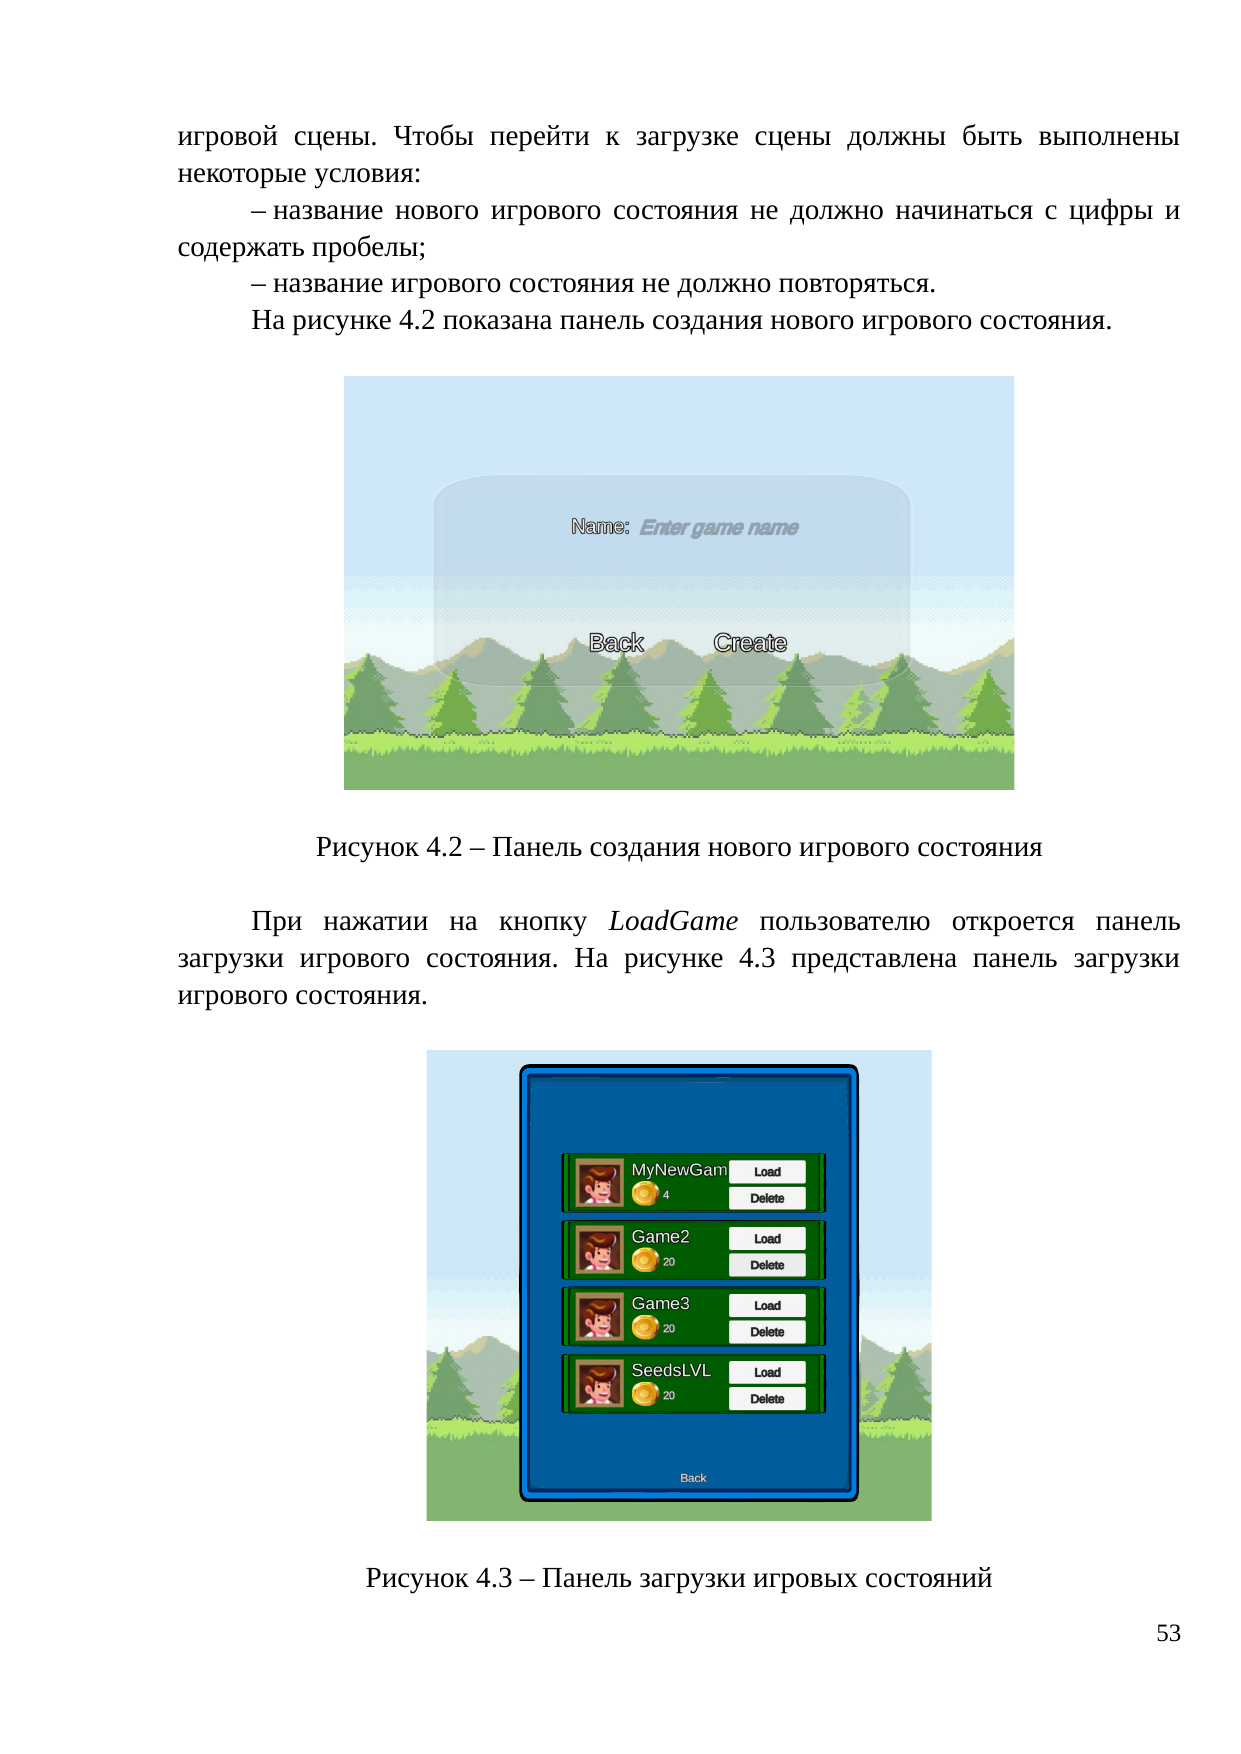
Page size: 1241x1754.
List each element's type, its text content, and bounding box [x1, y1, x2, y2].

text Рисунок 4.3 – Панель загрузки игровых состояний [177, 1561, 1181, 1594]
picture [344, 376, 1015, 790]
text На рисунке 4.2 показана панель создания нового игрового состояния. [177, 302, 1181, 336]
text – название игрового состояния не должно повторяться. [177, 266, 1181, 299]
text Рисунок 4.2 – Панель создания нового игрового состояния [177, 829, 1181, 863]
text При нажатии на кнопку LoadGame пользователю откроется панель загрузки игрового состояния. На рисунке 4.3 представлена панель загрузки игрового состояния. [177, 903, 1181, 1011]
text – название нового игрового состояния не должно начинаться с цифры и содержать пробелы; [177, 192, 1181, 262]
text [177, 118, 1181, 188]
picture [426, 1050, 932, 1521]
